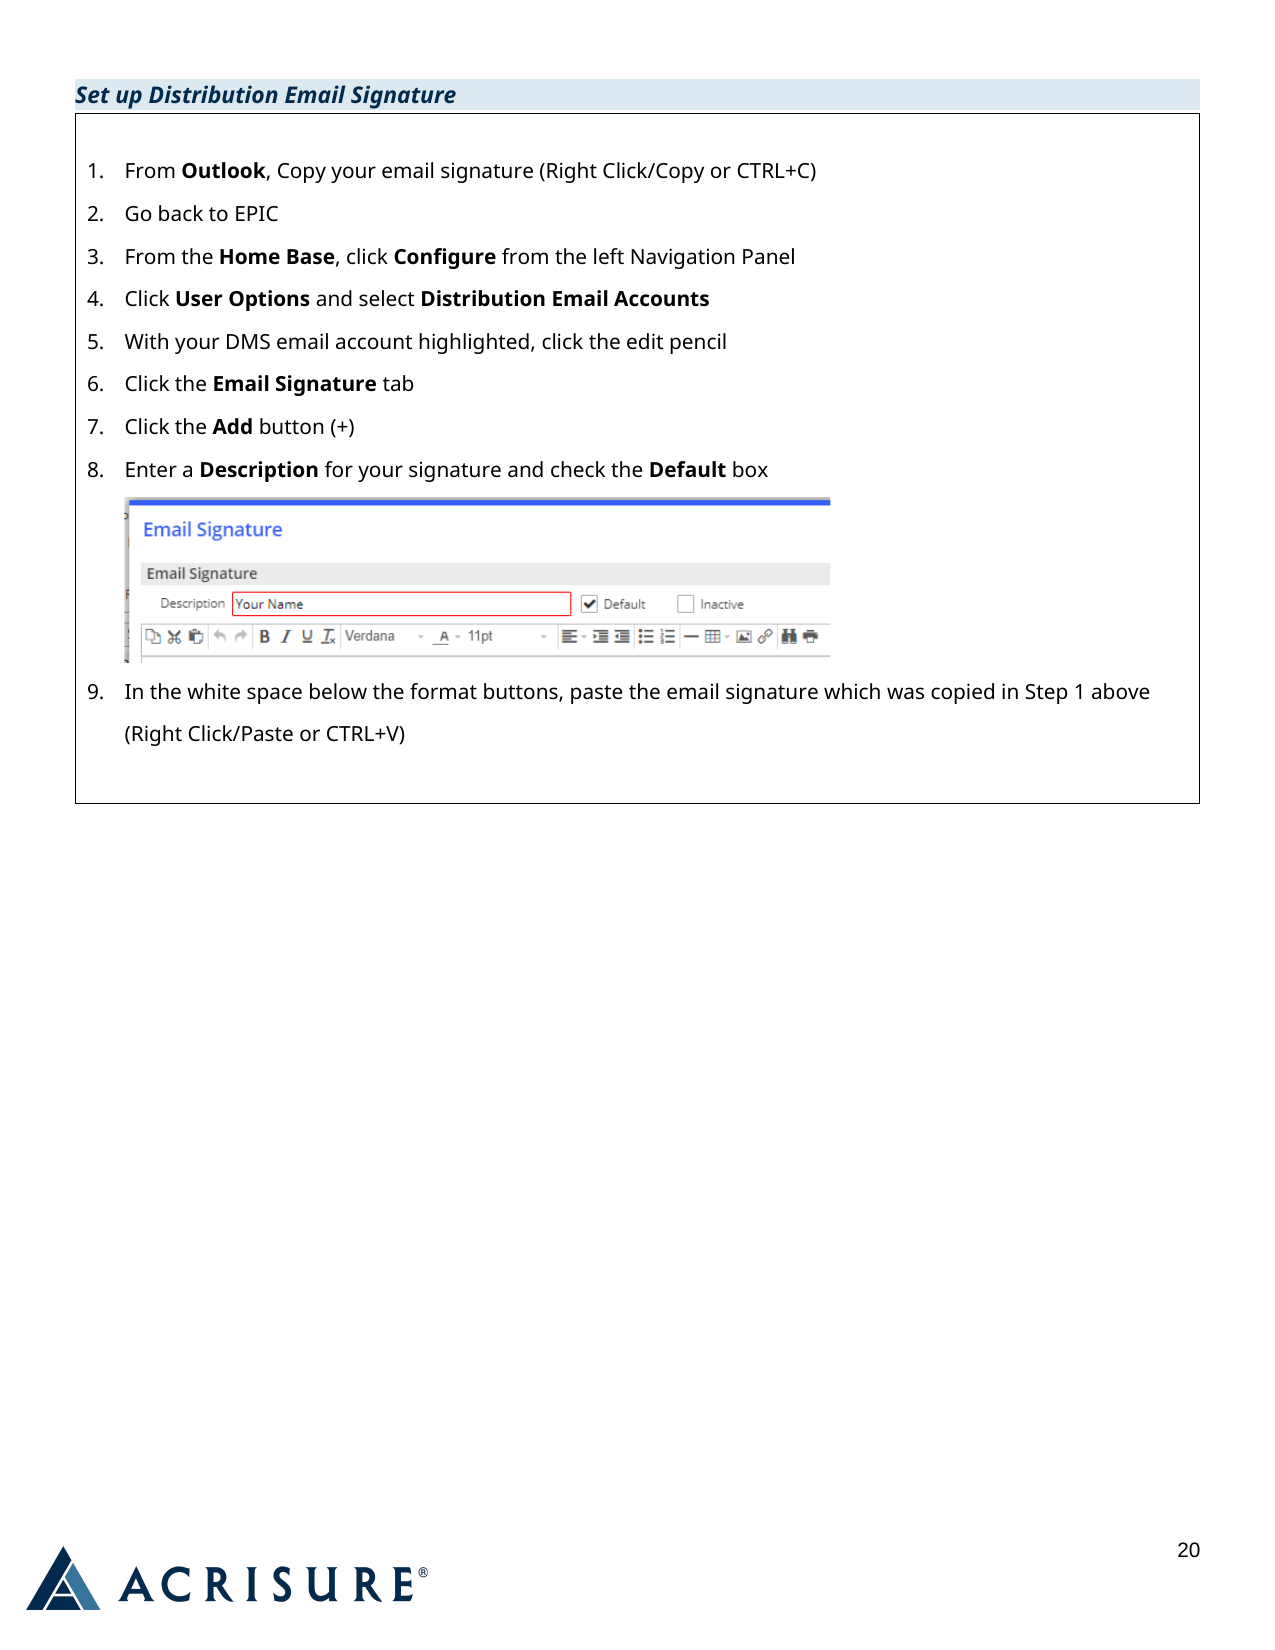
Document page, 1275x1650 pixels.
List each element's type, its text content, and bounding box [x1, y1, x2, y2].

table_header From Outlook, Copy your email signature (Right Click/Copy or CTRL+C) Go back to EPIC From the Home Base, click Configure from the left Navigation Panel Click User Options and select Distribution Email Accounts With your DMS email account highlighted, click the edit pencil Click the Email Signature tab Click the Add button (+) Enter a Description for your signature and check the Default box In the white space below the format buttons, paste the email signature which was copied in Step 1 above (Right Click/Paste or CTRL+V) [76, 114, 1199, 802]
subtitle Set up Distribution Email Signature [75, 79, 1200, 110]
picture [26, 1546, 428, 1610]
picture [124, 497, 831, 663]
